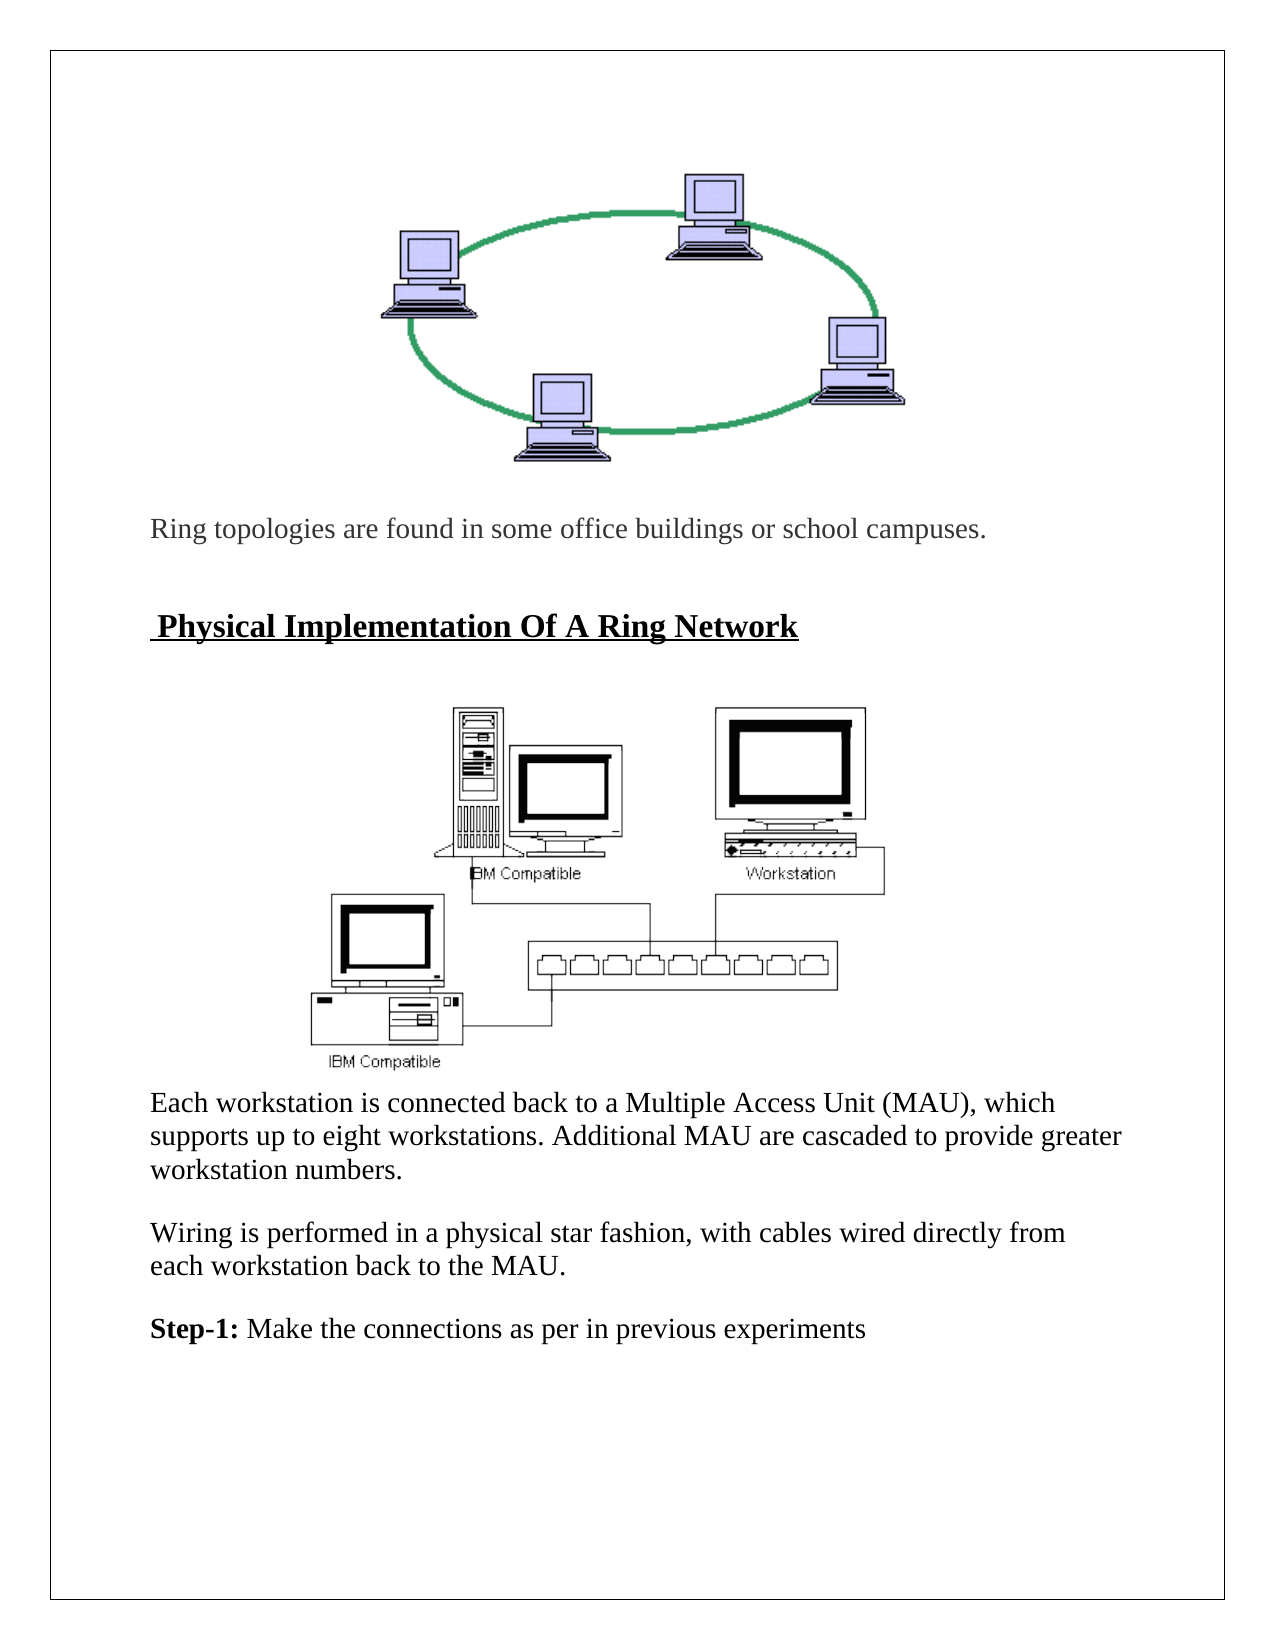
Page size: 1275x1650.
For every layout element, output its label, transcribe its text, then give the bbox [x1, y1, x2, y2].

picture [300, 701, 929, 1085]
text Wiring is performed in a physical star fashion, with cables wired directly from each workstation back to the MAU. [150, 1215, 1125, 1282]
text Physical Implementation Of A Ring Network [150, 606, 1125, 673]
text Ring topologies are found in some office buildings or school campuses. [150, 511, 1125, 545]
text Step-1: Make the connections as per in previous experiments [150, 1311, 1125, 1344]
picture [375, 150, 921, 487]
